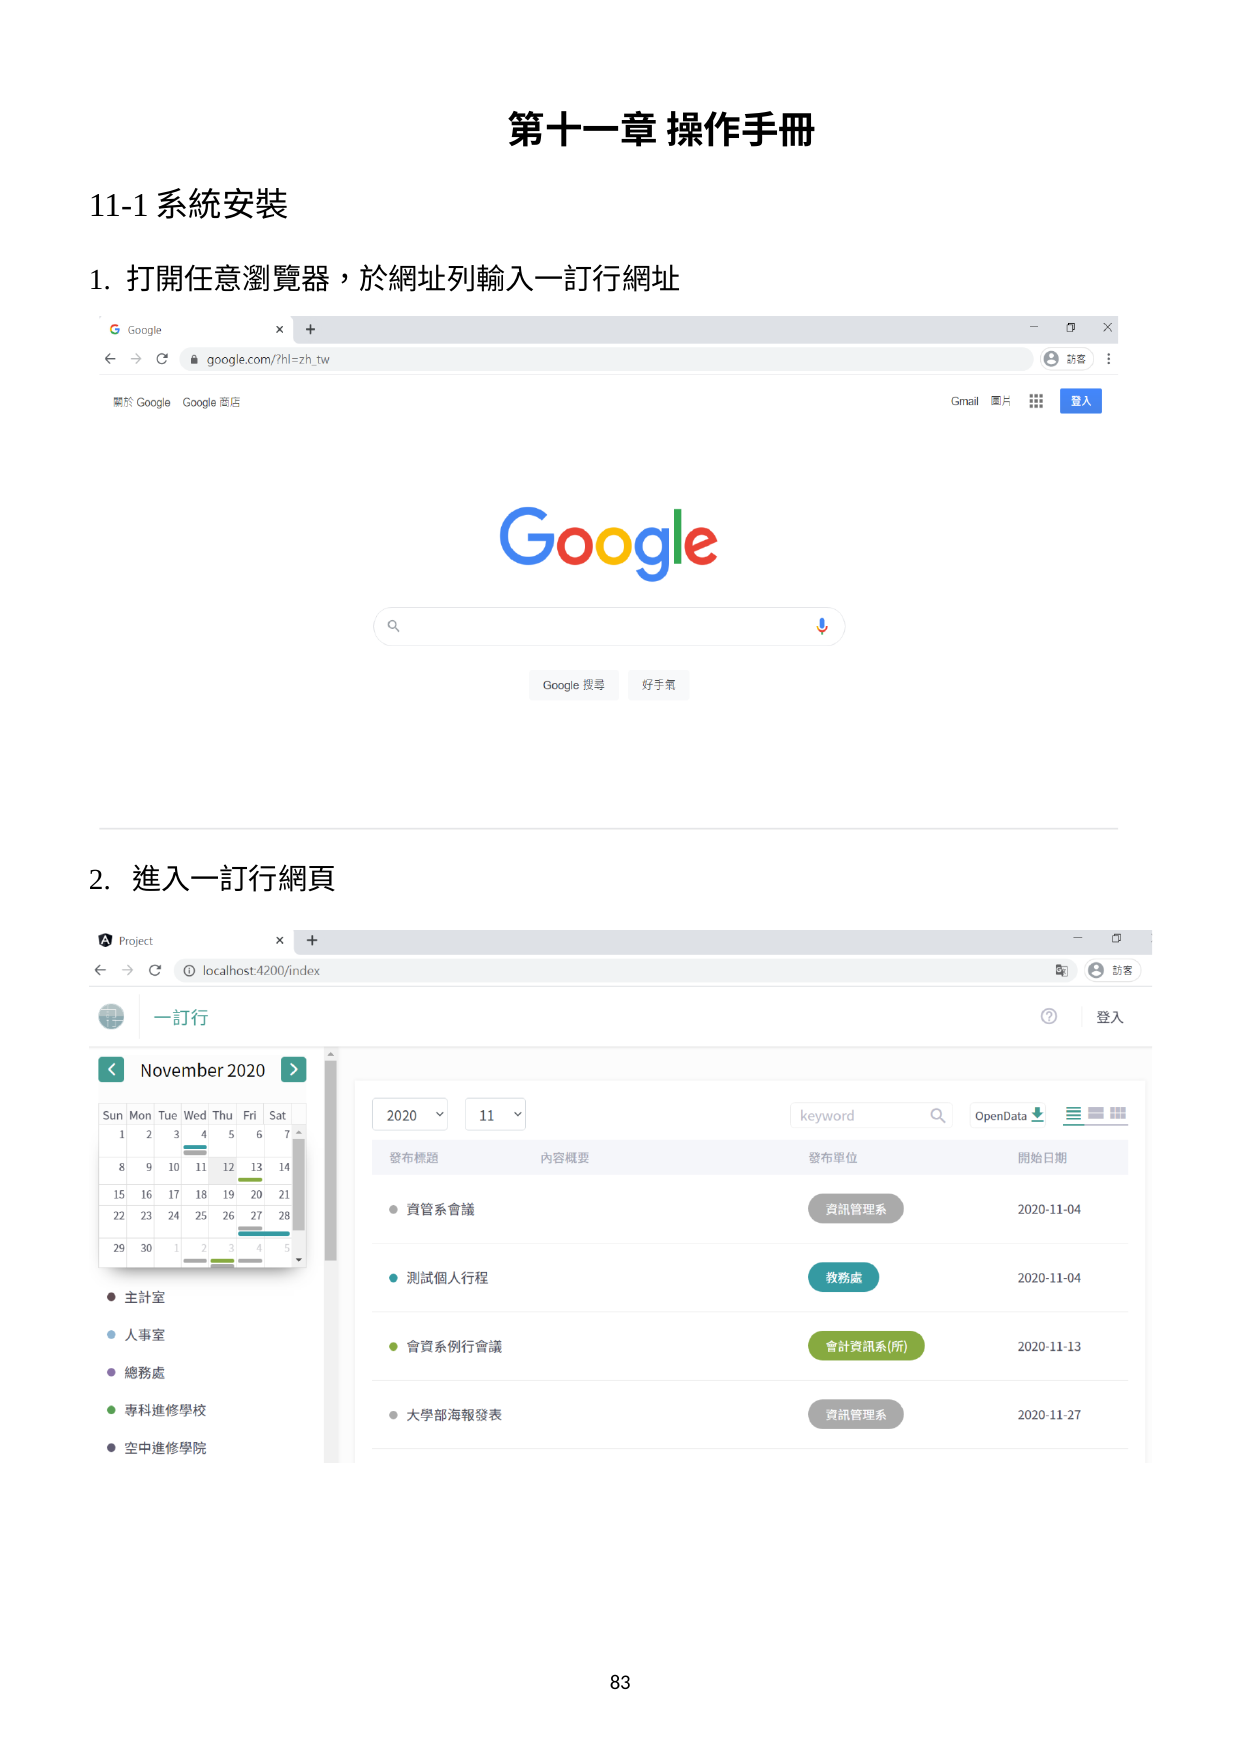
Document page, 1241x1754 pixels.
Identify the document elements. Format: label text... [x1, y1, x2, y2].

picture [99, 316, 1119, 830]
picture [89, 930, 1153, 1463]
text 第十一章 操作手冊 [89, 89, 1152, 164]
list 打開任意瀏覽器，於網址列輸入一訂行網址 [89, 239, 1152, 314]
text 11-1系統安裝 [89, 164, 1152, 239]
